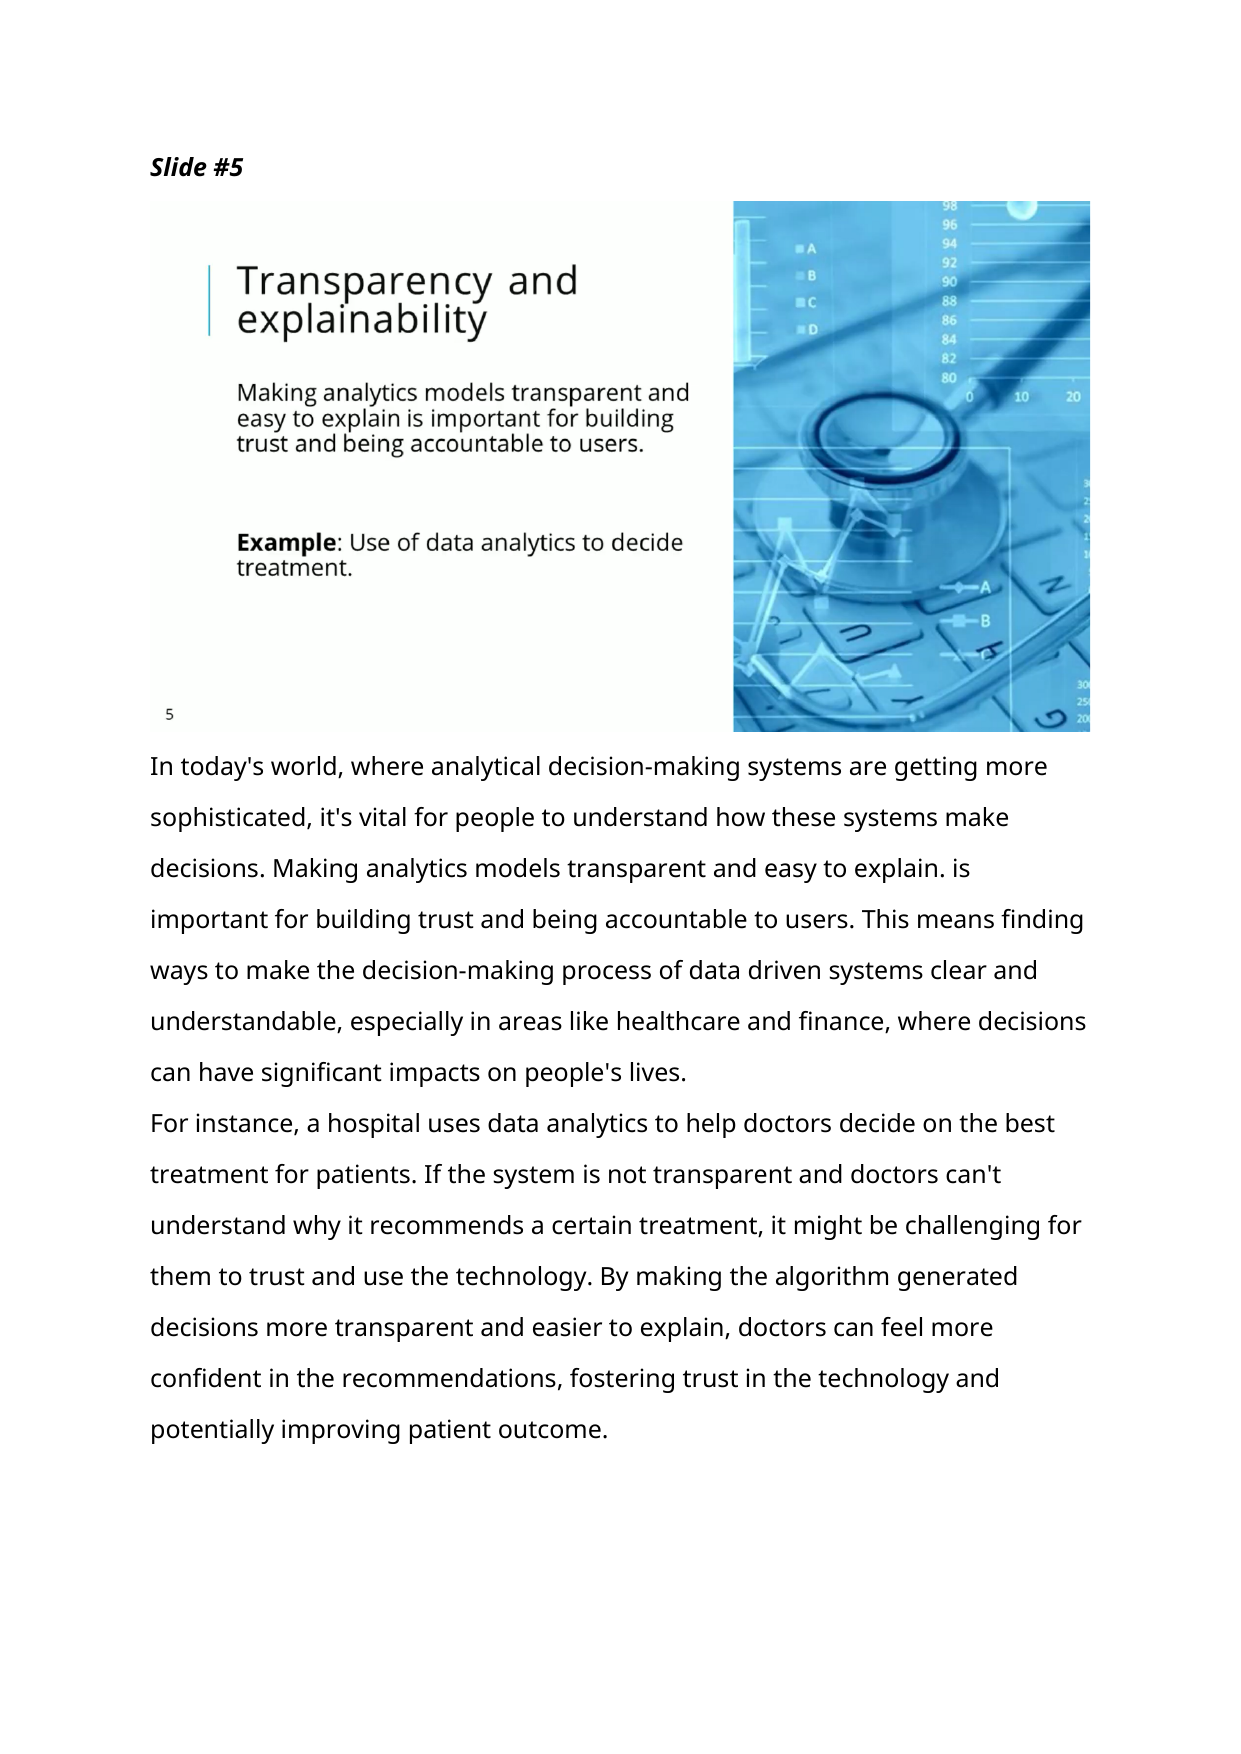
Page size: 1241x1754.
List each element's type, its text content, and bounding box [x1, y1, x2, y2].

subtitle Slide #5 [150, 150, 1090, 201]
text In today's world, where analytical decision-making systems are getting more sophisticated, it's vital for people to understand how these systems make decisions. Making analytics models transparent and easy to explain. is important for building trust and being accountable to users. This means finding ways to make the decision-making process of data driven systems clear and understandable, especially in areas like healthcare and finance, where decisions can have significant impacts on people's lives. [150, 748, 1090, 1088]
picture [150, 201, 1091, 732]
text For instance, a hospital uses data analytics to help doctors decide on the best treatment for patients. If the system is not transparent and doctors can't understand why it recommends a certain treatment, it might be challenging for them to trust and use the technology. By making the algorithm generated decisions more transparent and easier to explain, doctors can feel more confident in the recommendations, fostering trust in the technology and potentially improving patient outcome. [150, 1106, 1090, 1446]
